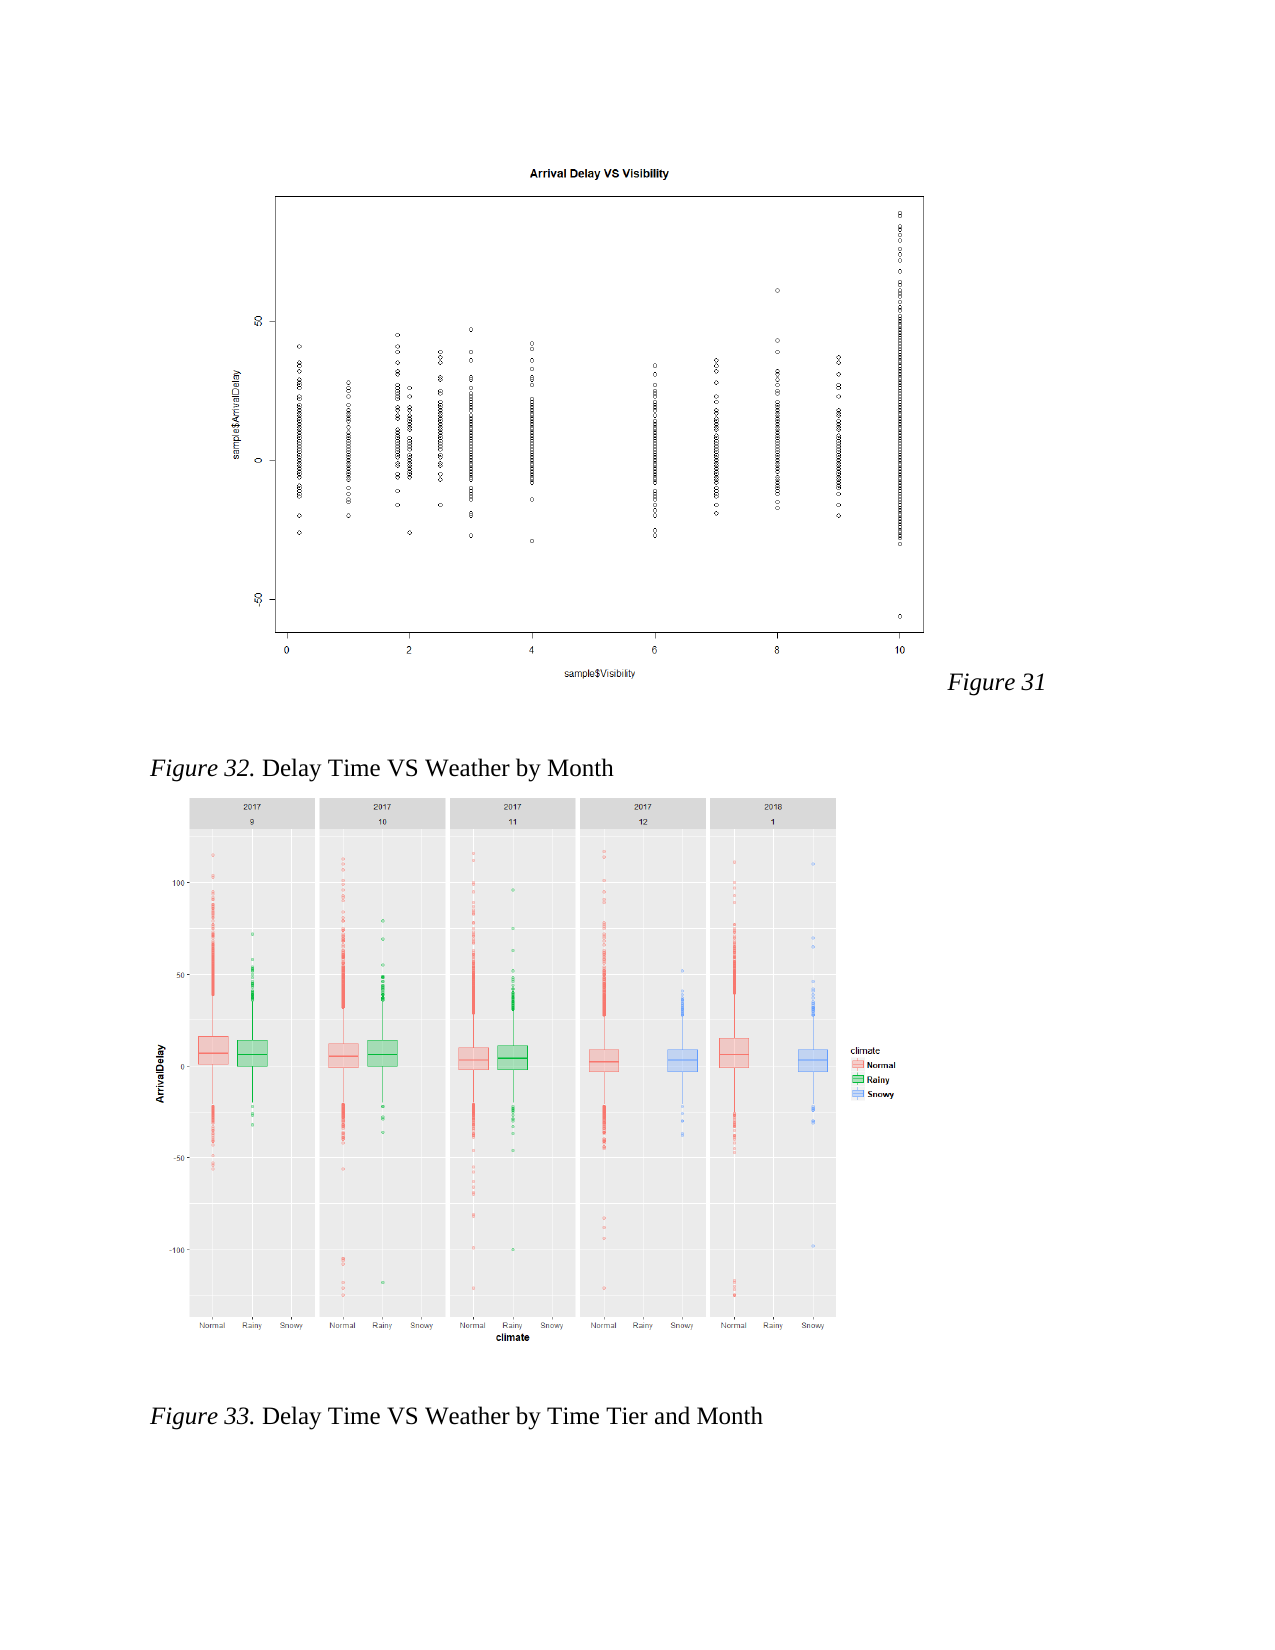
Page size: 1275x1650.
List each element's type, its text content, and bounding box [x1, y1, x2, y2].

picture [150, 796, 905, 1345]
picture [228, 150, 948, 691]
text Figure 33. Delay Time VS Weather by Time Tier and Month [150, 1401, 1125, 1430]
text Figure 32. Delay Time VS Weather by Month [150, 753, 1125, 782]
